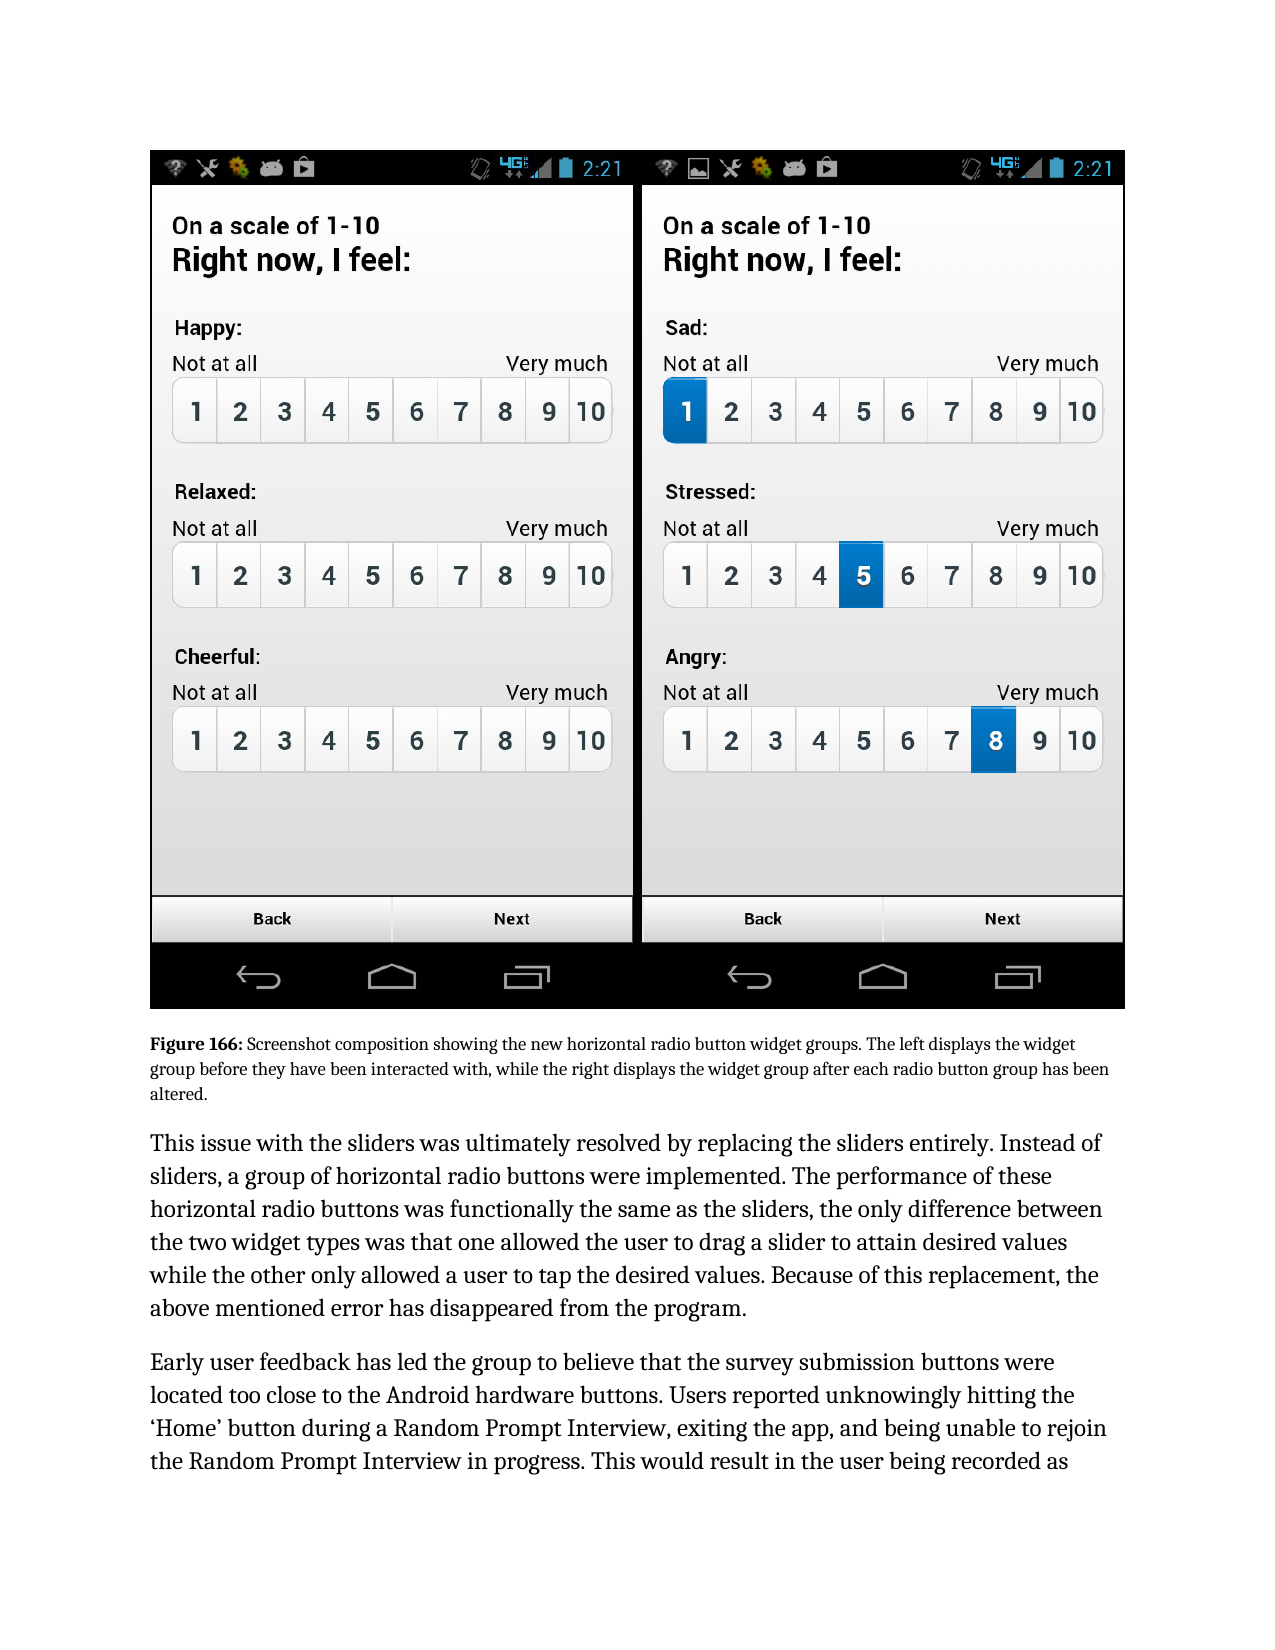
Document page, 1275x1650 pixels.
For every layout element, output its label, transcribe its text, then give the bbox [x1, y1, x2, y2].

picture [152, 152, 1123, 1007]
text This issue with the sliders was ultimately resolved by replacing the sliders entirely. Instead of sliders, a group of horizontal radio buttons were implemented. The performance of these horizontal radio buttons was functionally the same as the sliders, the only difference between the two widget types was that one allowed the user to drag a slider to attain desired values while the other only allowed a user to tap the desired values. Because of this replacement, the above mentioned error has disappeared from the program. [150, 1129, 1125, 1323]
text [150, 1348, 1125, 1476]
